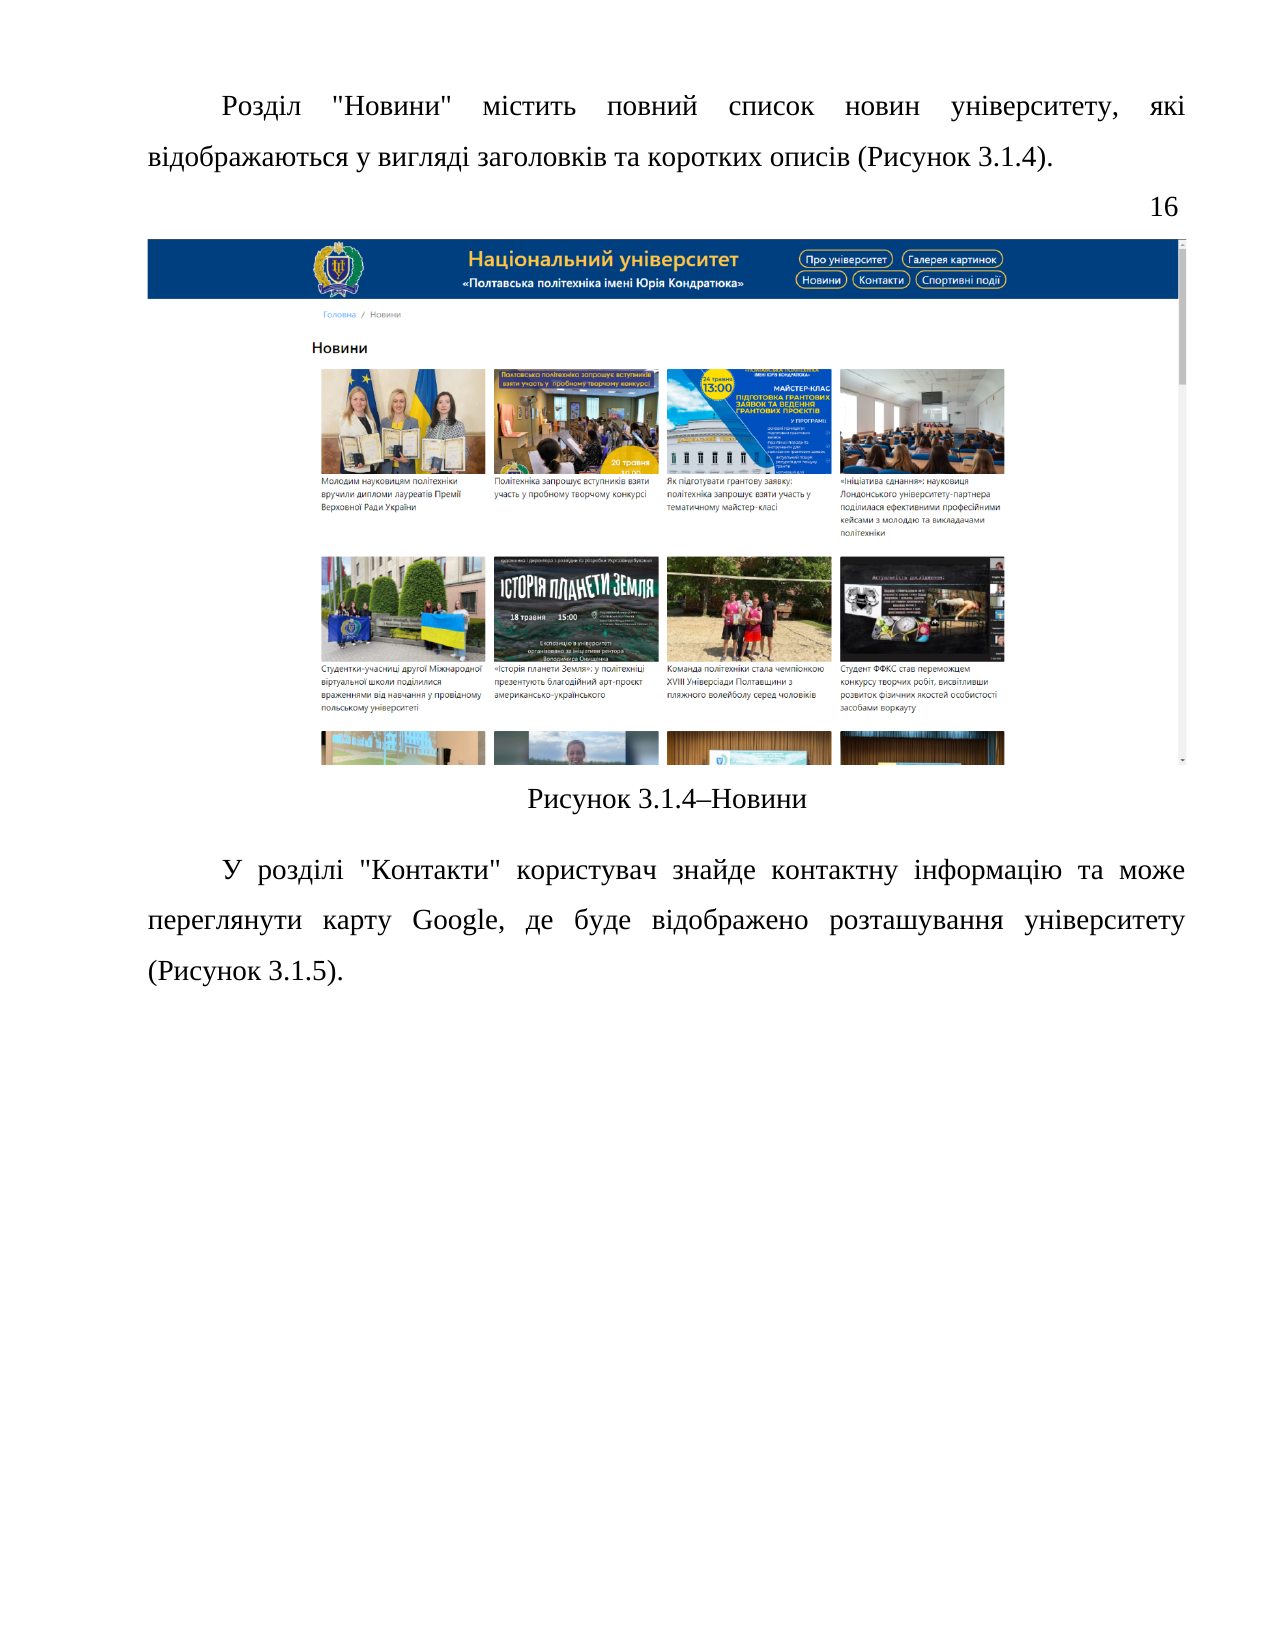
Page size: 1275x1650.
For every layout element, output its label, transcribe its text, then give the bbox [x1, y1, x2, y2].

text У розділі "Контакти" користувач знайде контактну інформацію та може переглянути карту Google, де буде відображено розташування університету (Рисунок 3.1.5). [148, 852, 1186, 986]
text Розділ "Новини" містить повний список новин університету, які відображаються у вигляді заголовків та коротких описів (Рисунок 3.1.4). [148, 88, 1186, 172]
picture [147, 239, 1187, 765]
text Рисунок 3.1.4–Новини [148, 781, 1186, 814]
